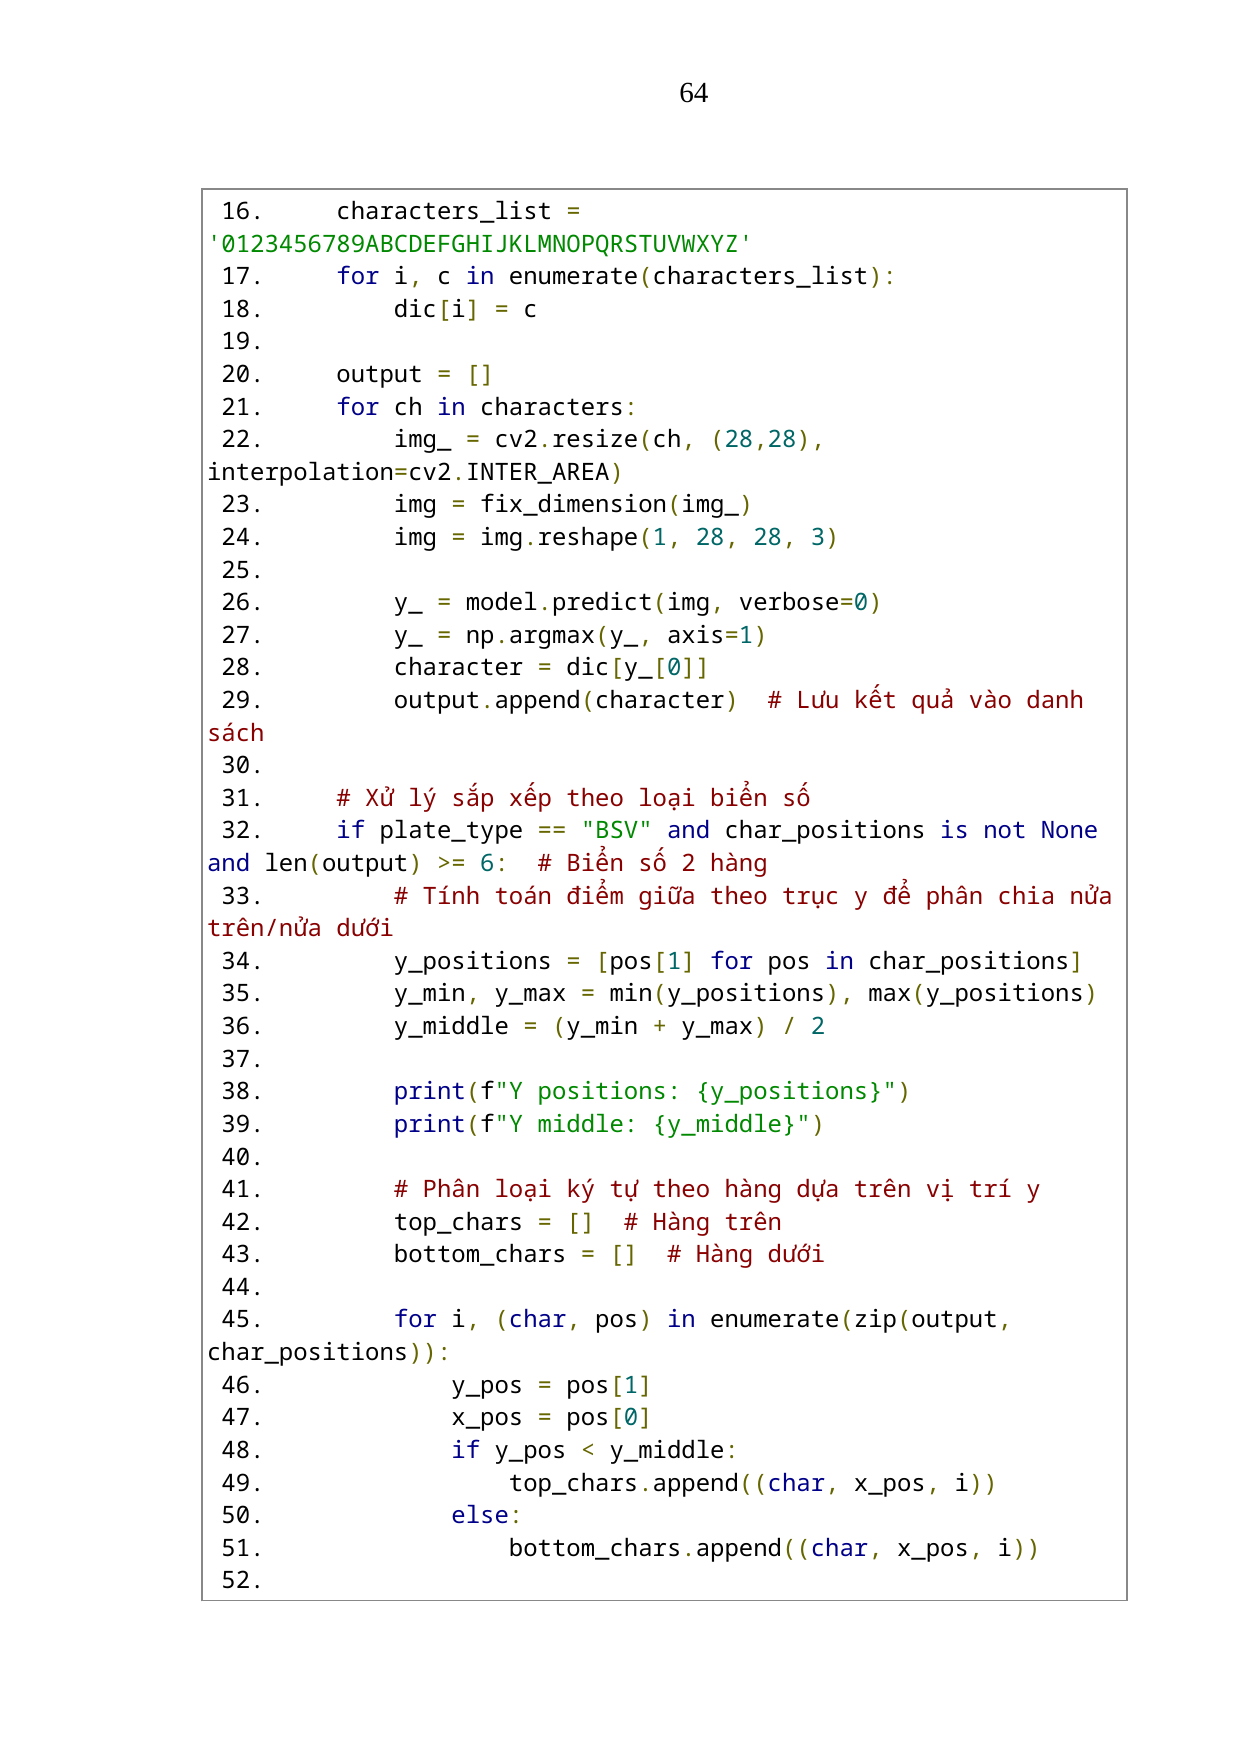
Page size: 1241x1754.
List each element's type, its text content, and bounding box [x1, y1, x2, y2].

text 16. characters_list = '0123456789ABCDEFGHIJKLMNOPQRSTUVWXYZ' [203, 190, 1126, 259]
text 24. img = img.reshape(1, 28, 28, 3) [207, 520, 1122, 552]
text 27. y_ = np.argmax(y_, axis=1) [207, 618, 1122, 650]
text 50. else: [207, 1498, 1122, 1531]
text 33. # Tính toán điểm giữa theo trục y để phân chia nửa trên/nửa dưới [207, 878, 1122, 944]
text 47. x_pos = pos[0] [207, 1400, 1122, 1433]
text 46. y_pos = pos[1] [207, 1367, 1122, 1400]
text 40. [207, 1139, 1122, 1172]
text 28. character = dic[y_[0]] [207, 650, 1122, 683]
text 26. y_ = model.predict(img, verbose=0) [207, 585, 1122, 618]
text 41. # Phân loại ký tự theo hàng dựa trên vị trí y [207, 1172, 1122, 1204]
text 30. [207, 748, 1122, 781]
text 42. top_chars = [] # Hàng trên [207, 1204, 1122, 1237]
text 21. for ch in characters: [207, 389, 1122, 422]
text 19. [207, 324, 1122, 357]
text 48. if y_pos < y_middle: [207, 1433, 1122, 1465]
text 44. [207, 1270, 1122, 1302]
text 18. dic[i] = c [207, 292, 1122, 324]
text 17. for i, c in enumerate(characters_list): [207, 259, 1122, 292]
text 34. y_positions = [pos[1] for pos in char_positions] [207, 944, 1122, 976]
text 39. print(f"Y middle: {y_middle}") [207, 1107, 1122, 1139]
text 52. [203, 1557, 1126, 1600]
text 32. if plate_type == "BSV" and char_positions is not None and len(output) >= 6: # Biển số 2 hàng [207, 813, 1122, 878]
text 20. output = [] [207, 357, 1122, 389]
text 49. top_chars.append((char, x_pos, i)) [207, 1465, 1122, 1498]
text 29. output.append(character) # Lưu kết quả vào danh sách [207, 683, 1122, 748]
text 45. for i, (char, pos) in enumerate(zip(output, char_positions)): [207, 1302, 1122, 1367]
text 36. y_middle = (y_min + y_max) / 2 [207, 1009, 1122, 1041]
text 51. bottom_chars.append((char, x_pos, i)) [207, 1531, 1122, 1557]
text 43. bottom_chars = [] # Hàng dưới [207, 1237, 1122, 1270]
text 38. print(f"Y positions: {y_positions}") [207, 1074, 1122, 1107]
text 35. y_min, y_max = min(y_positions), max(y_positions) [207, 976, 1122, 1009]
text 31. # Xử lý sắp xếp theo loại biển số [207, 781, 1122, 813]
text 22. img_ = cv2.resize(ch, (28,28), interpolation=cv2.INTER_AREA) [207, 422, 1122, 487]
text 25. [207, 552, 1122, 585]
text 23. img = fix_dimension(img_) [207, 487, 1122, 520]
text 37. [207, 1041, 1122, 1074]
